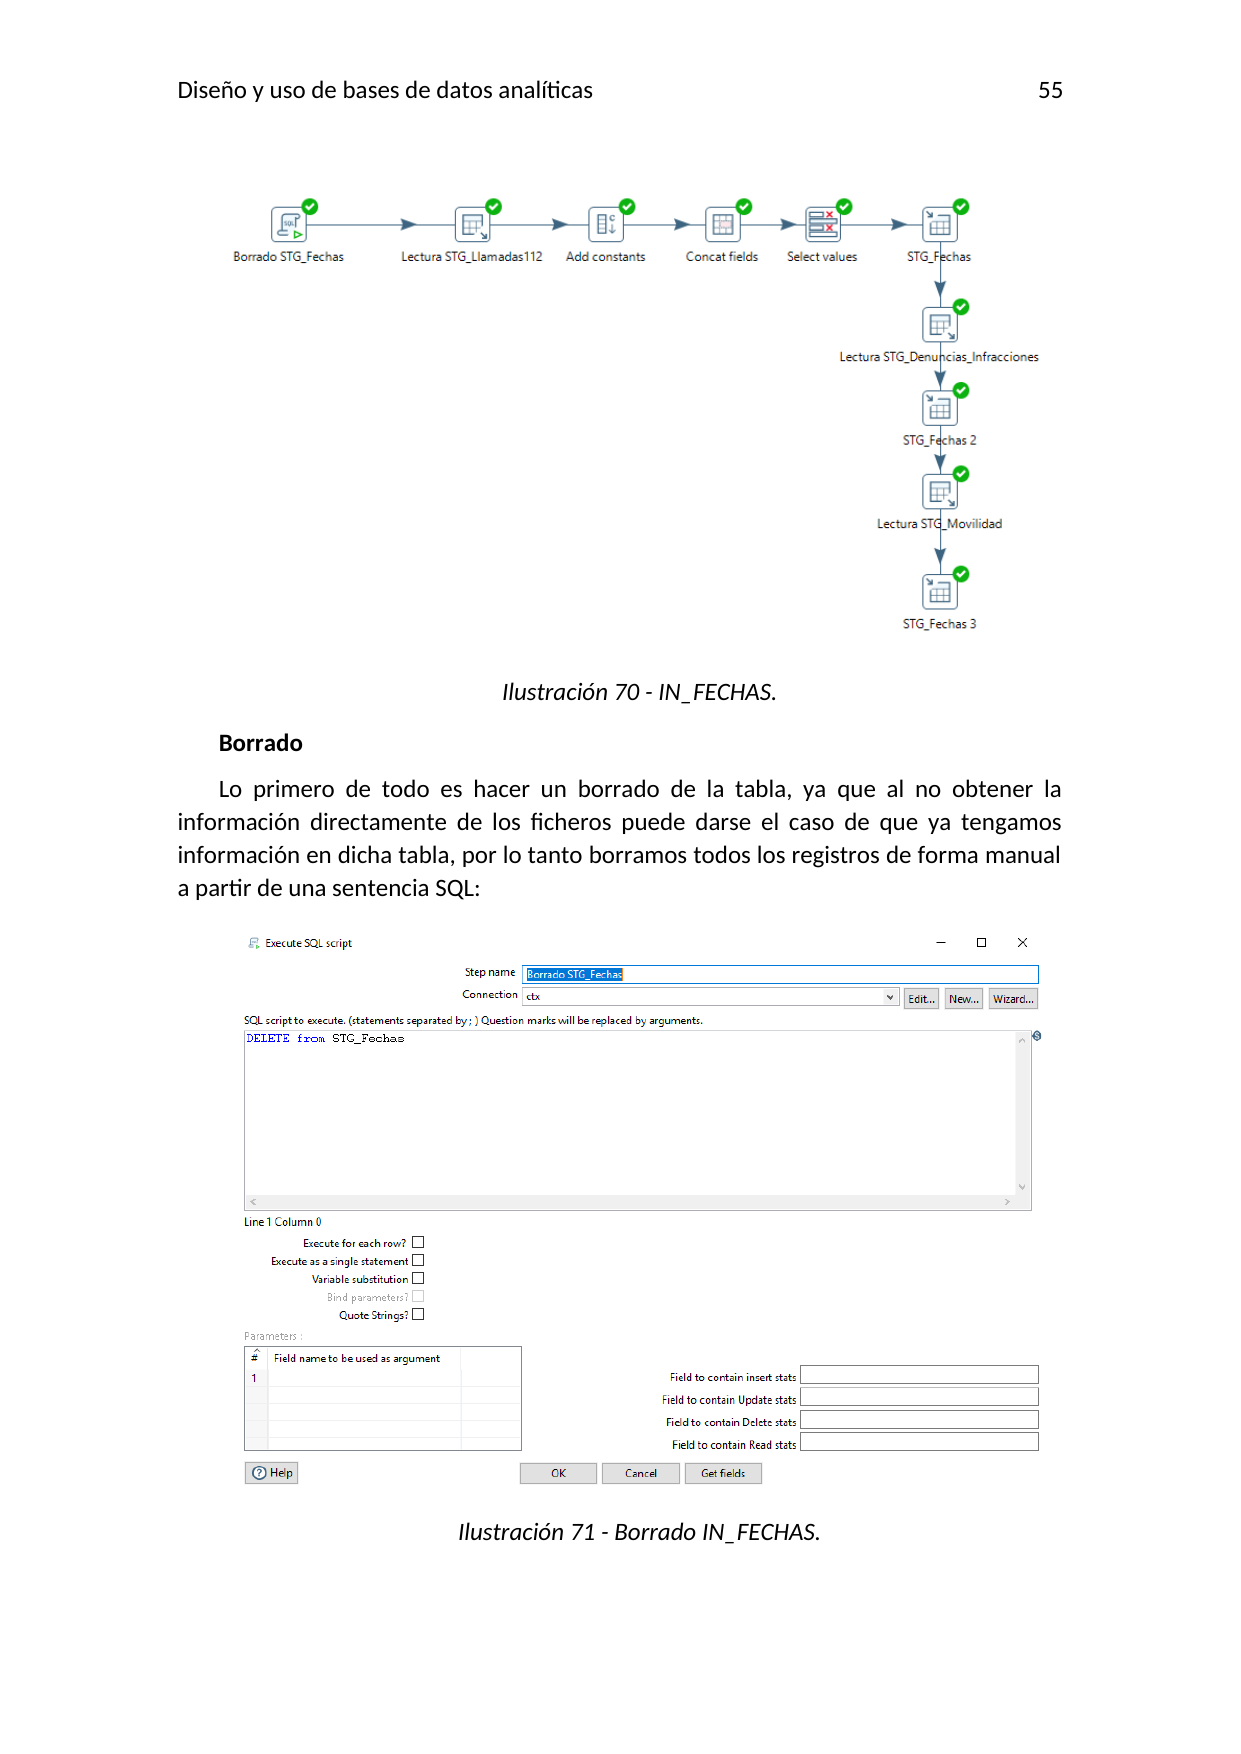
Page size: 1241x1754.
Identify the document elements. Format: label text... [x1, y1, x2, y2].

text Ilustración 70 - IN_FECHAS. [177, 676, 1063, 707]
text Ilustración 71 - Borrado IN_FECHAS. [177, 1516, 1063, 1546]
subtitle Borrado [177, 728, 1063, 758]
picture [240, 933, 1042, 1485]
picture [218, 165, 1105, 645]
text Lo primero de todo es hacer un borrado de la tabla, ya que al no obtener la información directamente de los ficheros puede darse el caso de que ya tengamos información en dicha tabla, por lo tanto borramos todos los registros de forma manual a partir de una sentencia SQL: [177, 773, 1063, 902]
